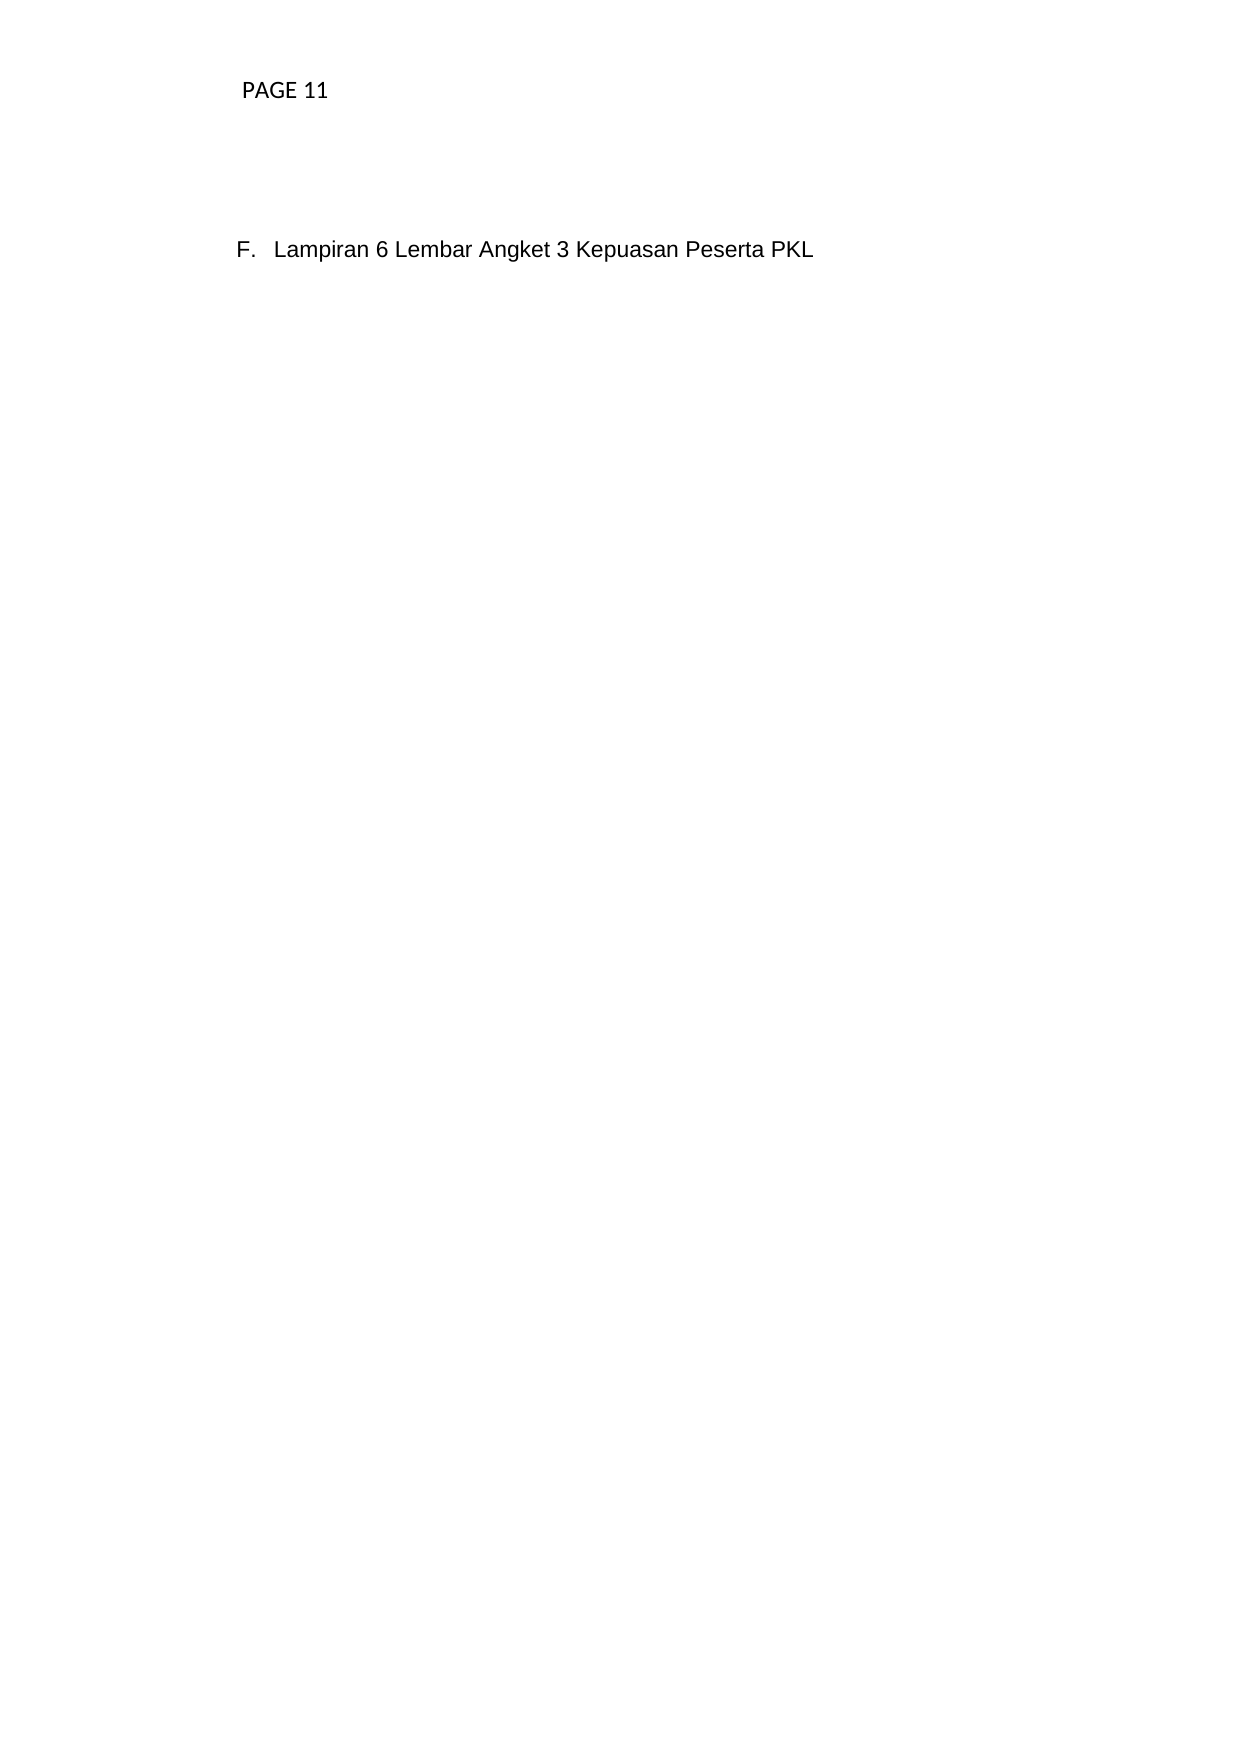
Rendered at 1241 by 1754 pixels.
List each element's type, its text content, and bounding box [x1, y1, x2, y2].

title Lampiran 6 Lembar Angket 3 Kepuasan Peserta PKL [236, 236, 1063, 263]
